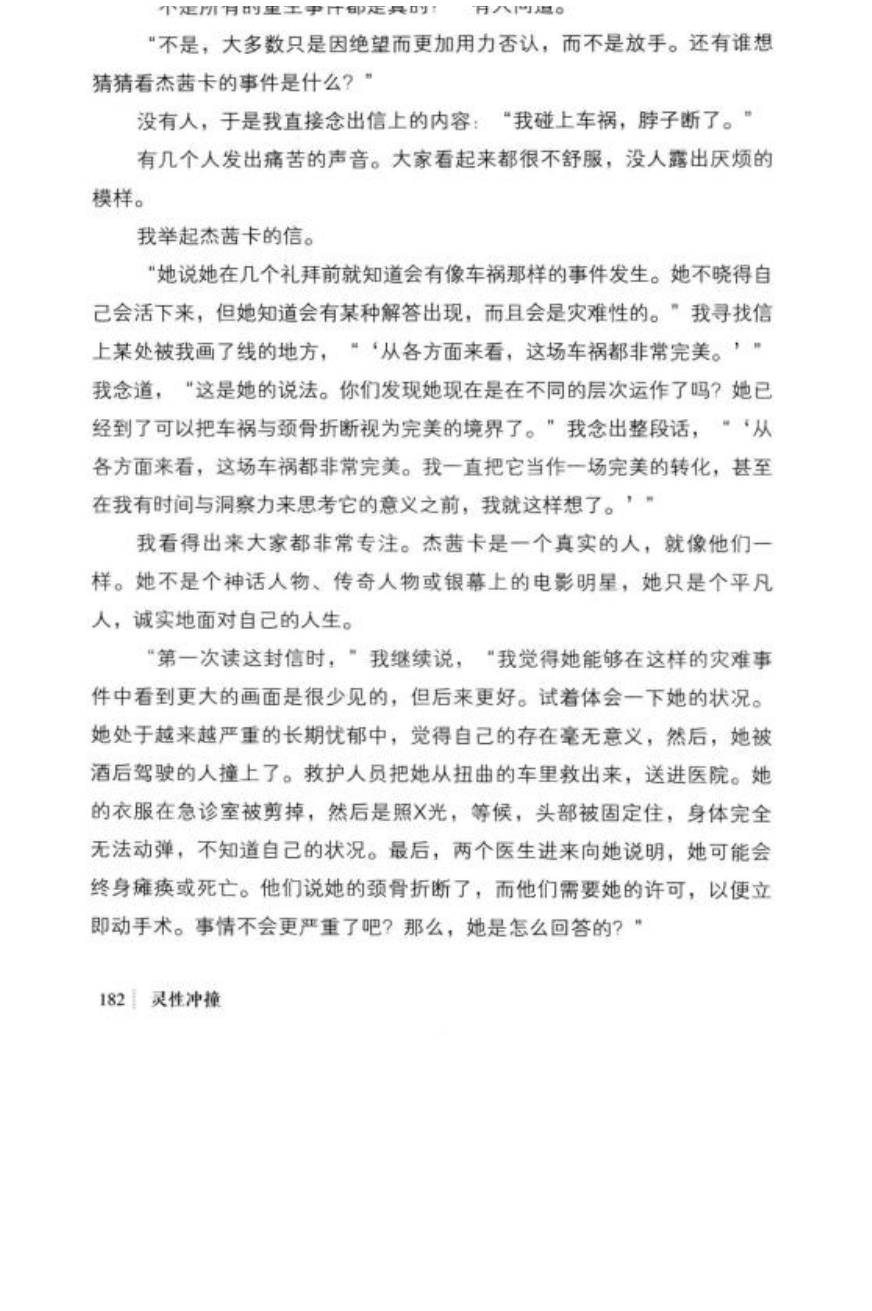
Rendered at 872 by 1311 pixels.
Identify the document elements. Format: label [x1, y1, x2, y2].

picture [0, 6, 872, 1054]
